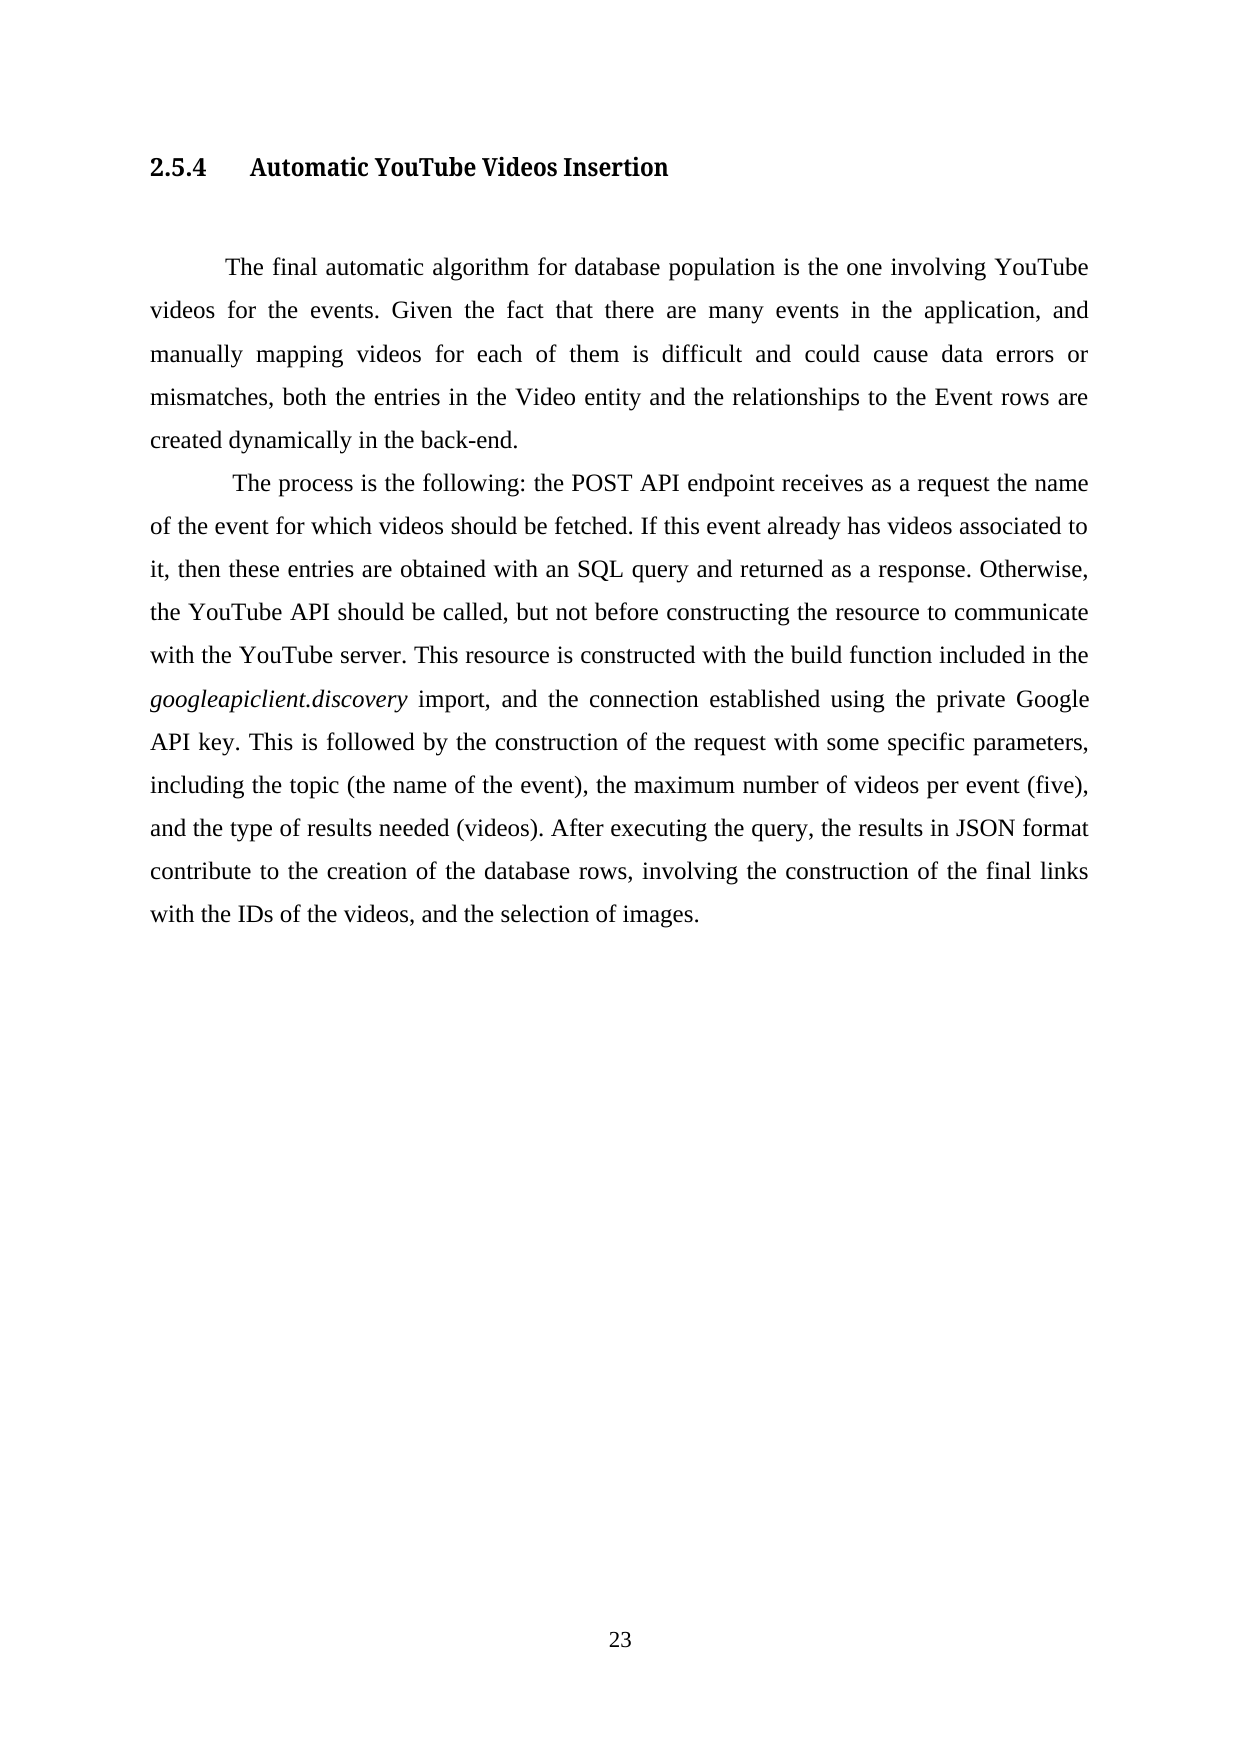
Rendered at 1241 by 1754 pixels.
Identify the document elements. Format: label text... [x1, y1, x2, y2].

subtitle Automatic YouTube Videos Insertion [150, 150, 1090, 184]
text The final automatic algorithm for database population is the one involving YouTube videos for the events. Given the fact that there are many events in the application, and manually mapping videos for each of them is difficult and could cause data errors or mismatches, both the entries in the Video entity and the relationships to the Event rows are created dynamically in the back-end. [150, 252, 1090, 454]
text The process is the following: the POST API endpoint receives as a request the name of the event for which videos should be fetched. If this event already has videos associated to it, then these entries are obtained with an SQL query and returned as a response. Otherwise, the YouTube API should be called, but not before constructing the resource to communicate with the YouTube server. This resource is constructed with the build function included in the googleapiclient.discovery import, and the connection established using the private Google API key. This is followed by the construction of the request with some specific parameters, including the topic (the name of the event), the maximum number of videos per event (five), and the type of results needed (videos). After executing the query, the results in JSON format contribute to the creation of the database rows, involving the construction of the final links with the IDs of the videos, and the selection of images. [150, 468, 1090, 928]
